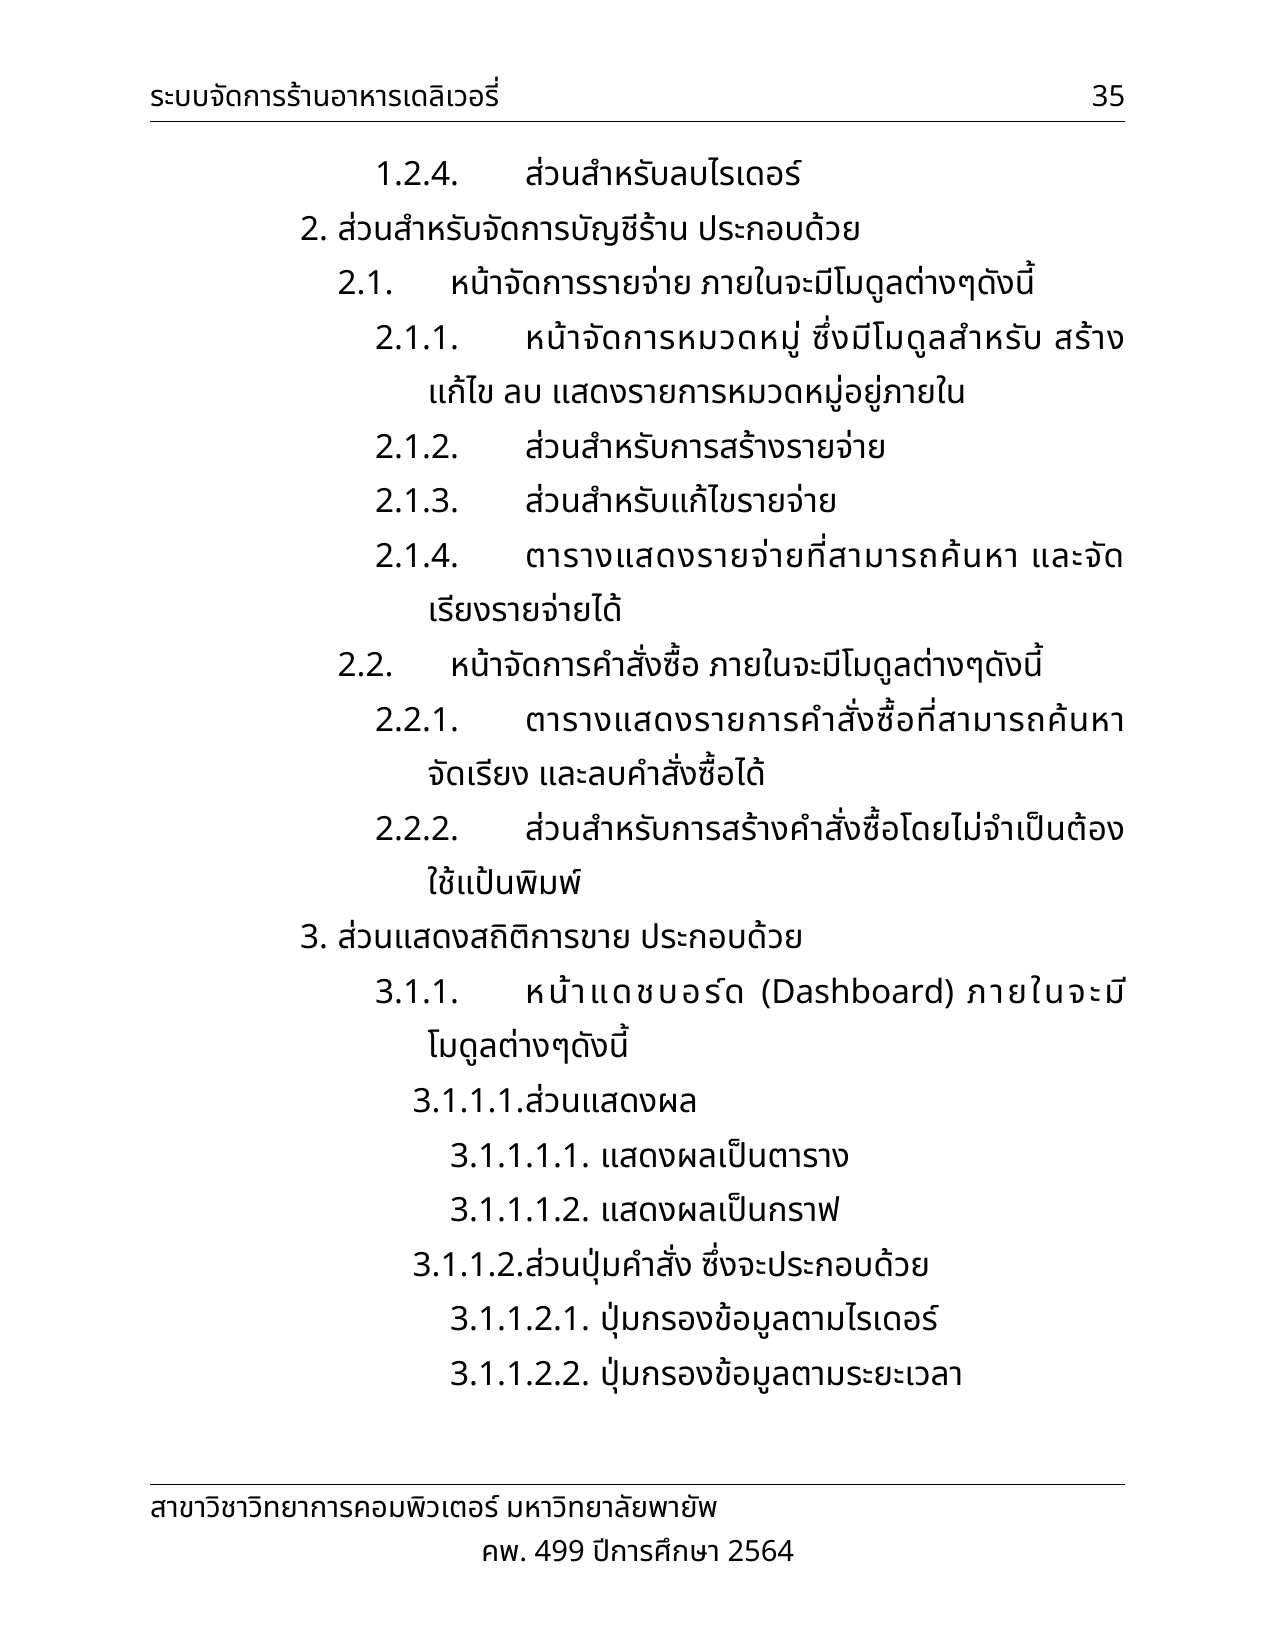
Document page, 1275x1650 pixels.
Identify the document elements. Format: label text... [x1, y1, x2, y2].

list ส่วนแสดงสถิติการขาย ประกอบด้วย [300, 913, 1125, 964]
list ปุ่มกรองข้อมูลตามไรเดอร์ [450, 1295, 1125, 1346]
list หน้าจัดการรายจ่าย ภายในจะมีโมดูลต่างๆดังนี้ [337, 259, 1125, 310]
list หน้าจัดการหมวดหมู่ ซึ่งมีโมดูลสำหรับ สร้าง แก้ไข ลบ แสดงรายการหมวดหมู่อยู่ภายใน [375, 314, 1125, 419]
list ส่วนปุ่มคำสั่ง ซึ่งจะประกอบด้วย [412, 1241, 1125, 1291]
list ส่วนสำหรับลบไรเดอร์ [375, 150, 1125, 201]
list แสดงผลเป็นตาราง [450, 1131, 1125, 1182]
list หน้าแดชบอร์ด (Dashboard) ภายในจะมีโมดูลต่างๆดังนี้ [375, 968, 1125, 1073]
list หน้าจัดการคำสั่งซื้อ ภายในจะมีโมดูลต่างๆดังนี้ [337, 641, 1125, 691]
list แสดงผลเป็นกราฟ [450, 1186, 1125, 1237]
list ส่วนแสดงผล [412, 1077, 1125, 1127]
list ส่วนสำหรับแก้ไขรายจ่าย [375, 477, 1125, 528]
list ส่วนสำหรับการสร้างรายจ่าย [375, 423, 1125, 473]
list ส่วนสำหรับการสร้างคำสั่งซื้อโดยไม่จำเป็นต้องใช้แป้นพิมพ์ [375, 804, 1125, 909]
list ตารางแสดงรายการคำสั่งซื้อที่สามารถค้นหา จัดเรียง และลบคำสั่งซื้อได้ [375, 695, 1125, 800]
list ตารางแสดงรายจ่ายที่สามารถค้นหา และจัดเรียงรายจ่ายได้ [375, 532, 1125, 637]
list ปุ่มกรองข้อมูลตามระยะเวลา [450, 1350, 1125, 1400]
list ส่วนสำหรับจัดการบัญชีร้าน ประกอบด้วย [300, 204, 1125, 255]
